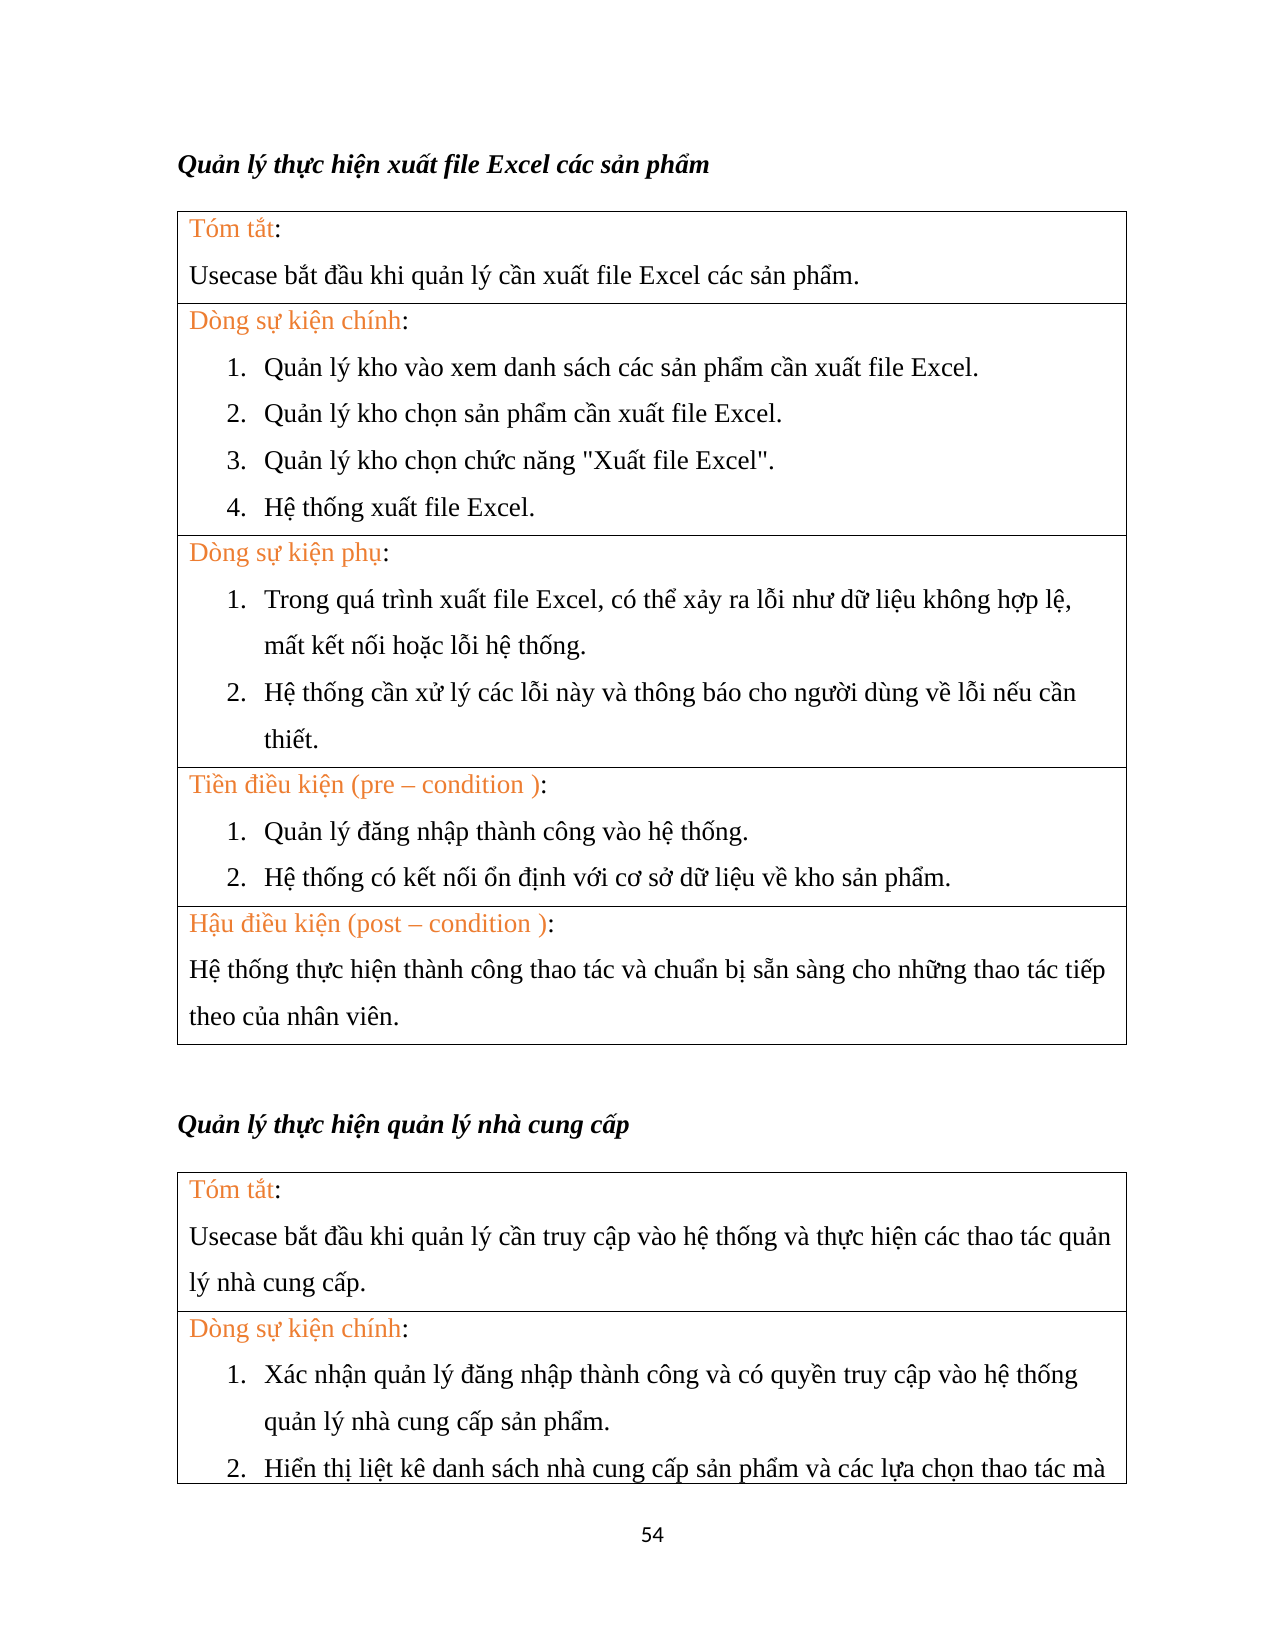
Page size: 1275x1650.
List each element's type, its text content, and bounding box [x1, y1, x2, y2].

table_cell Hậu điều kiện (post – condition ): Hệ thống thực hiện thành công thao tác và chuẩn bị sẵn sàng cho những thao tác tiếp theo của nhân viên. [178, 907, 1126, 1044]
table_cell Dòng sự kiện phụ: Trong quá trình xuất file Excel, có thể xảy ra lỗi như dữ liệu không hợp lệ, mất kết nối hoặc lỗi hệ thống. Hệ thống cần xử lý các lỗi này và thông báo cho người dùng về lỗi nếu cần thiết. [178, 536, 1126, 767]
table_cell Dòng sự kiện chính: Quản lý kho vào xem danh sách các sản phẩm cần xuất file Excel. Quản lý kho chọn sản phẩm cần xuất file Excel. Quản lý kho chọn chức năng "Xuất file Excel". Hệ thống xuất file Excel. [178, 304, 1126, 535]
text Quản lý thực hiện xuất file Excel các sản phẩm [177, 148, 1127, 179]
table_header Tóm tắt: Usecase bắt đầu khi quản lý cần truy cập vào hệ thống và thực hiện các thao tác quản lý nhà cung cấp. [178, 1173, 1126, 1311]
table_cell Tiền điều kiện (pre – condition ): Quản lý đăng nhập thành công vào hệ thống. Hệ thống có kết nối ổn định với cơ sở dữ liệu về kho sản phẩm. [178, 768, 1126, 906]
text Quản lý thực hiện quản lý nhà cung cấp [177, 1109, 1127, 1140]
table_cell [178, 1312, 1126, 1483]
table_header Tóm tắt: Usecase bắt đầu khi quản lý cần xuất file Excel các sản phẩm. [178, 212, 1126, 303]
